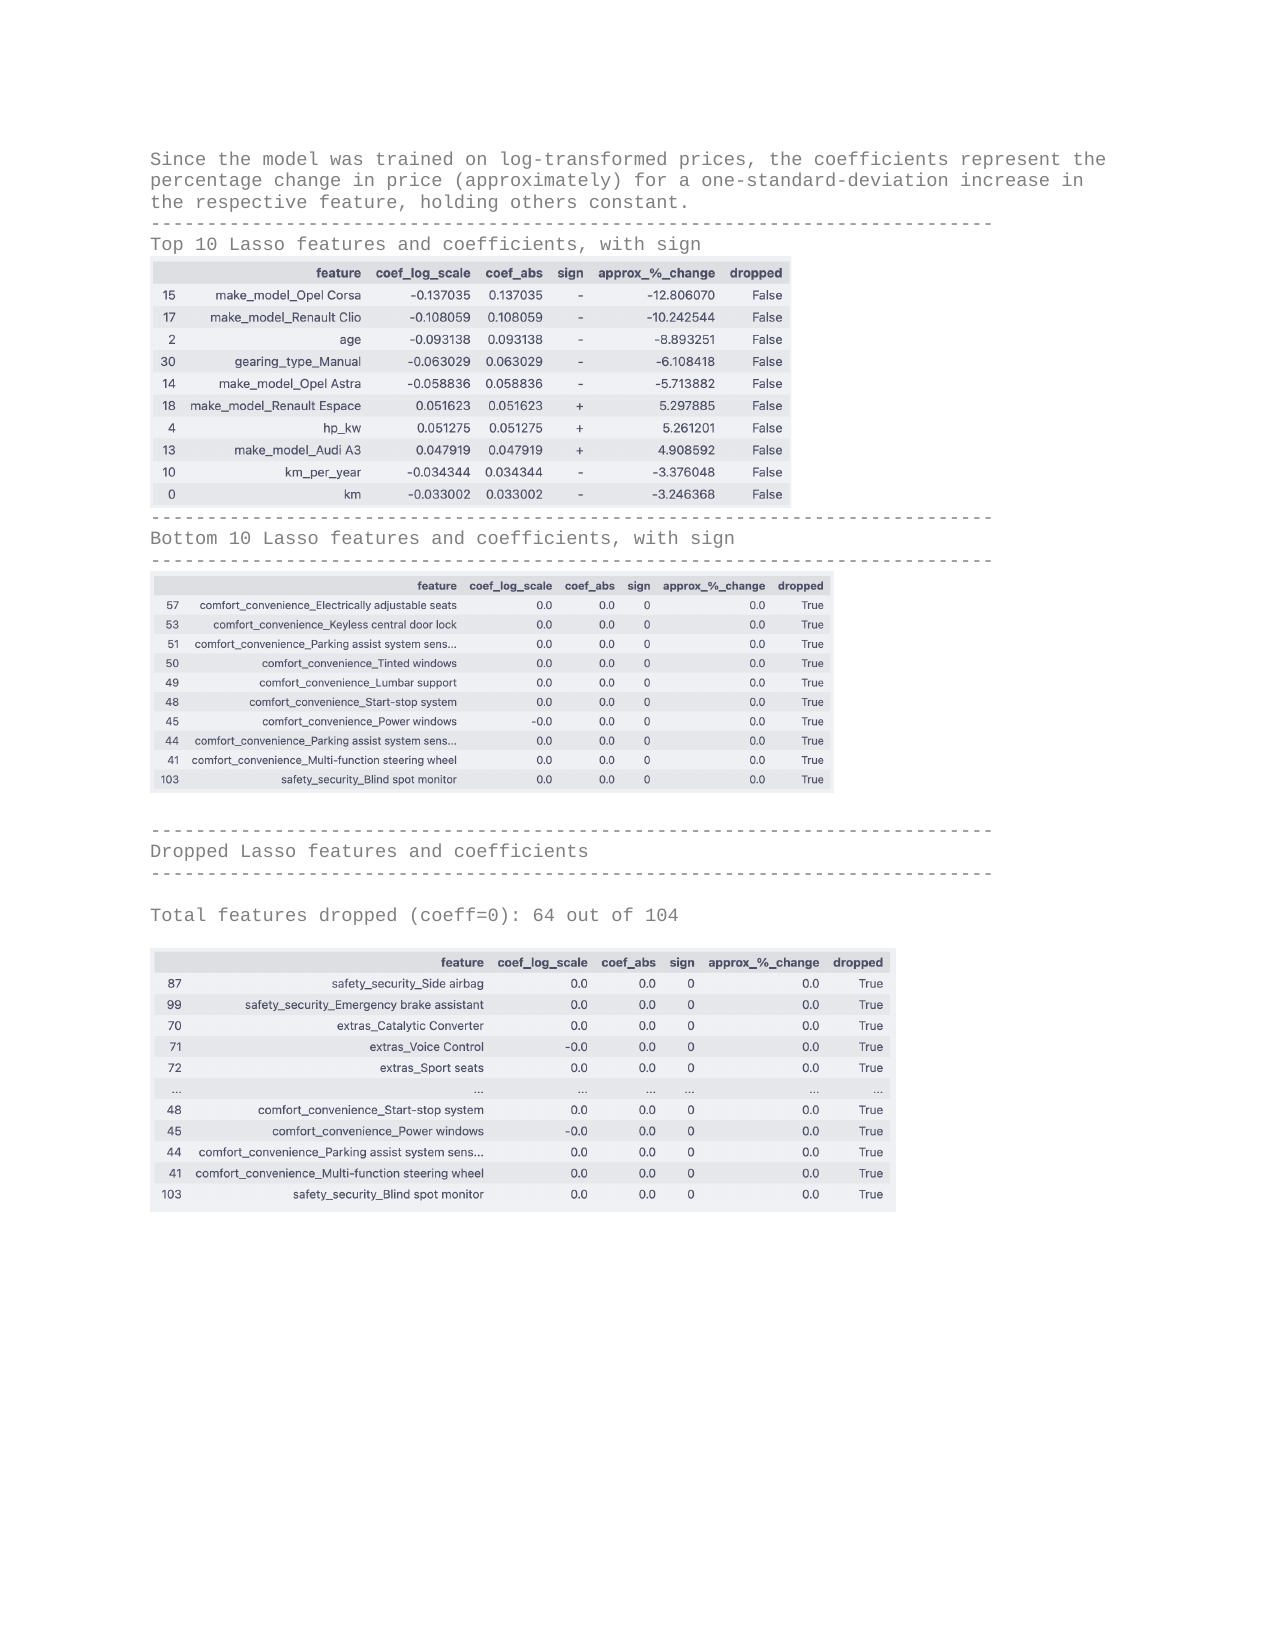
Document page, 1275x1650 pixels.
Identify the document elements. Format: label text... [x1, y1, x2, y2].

text Dropped Lasso features and coefficients [150, 842, 1125, 863]
picture [150, 948, 896, 1212]
text --------------------------------------------------------------------------- [150, 214, 1125, 235]
text Top 10 Lasso features and coefficients, with sign [150, 235, 1125, 256]
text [150, 171, 1125, 192]
text --------------------------------------------------------------------------- [150, 863, 1125, 885]
text the respective feature, holding others constant. [150, 192, 1125, 214]
picture [150, 256, 792, 508]
picture [150, 571, 834, 793]
text --------------------------------------------------------------------------- [150, 550, 1125, 572]
text --------------------------------------------------------------------------- [150, 508, 1125, 529]
text --------------------------------------------------------------------------- [150, 821, 1125, 842]
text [150, 150, 1125, 171]
text Total features dropped (coeff=0): 64 out of 104 [150, 906, 1125, 927]
text Bottom 10 Lasso features and coefficients, with sign [150, 529, 1125, 550]
